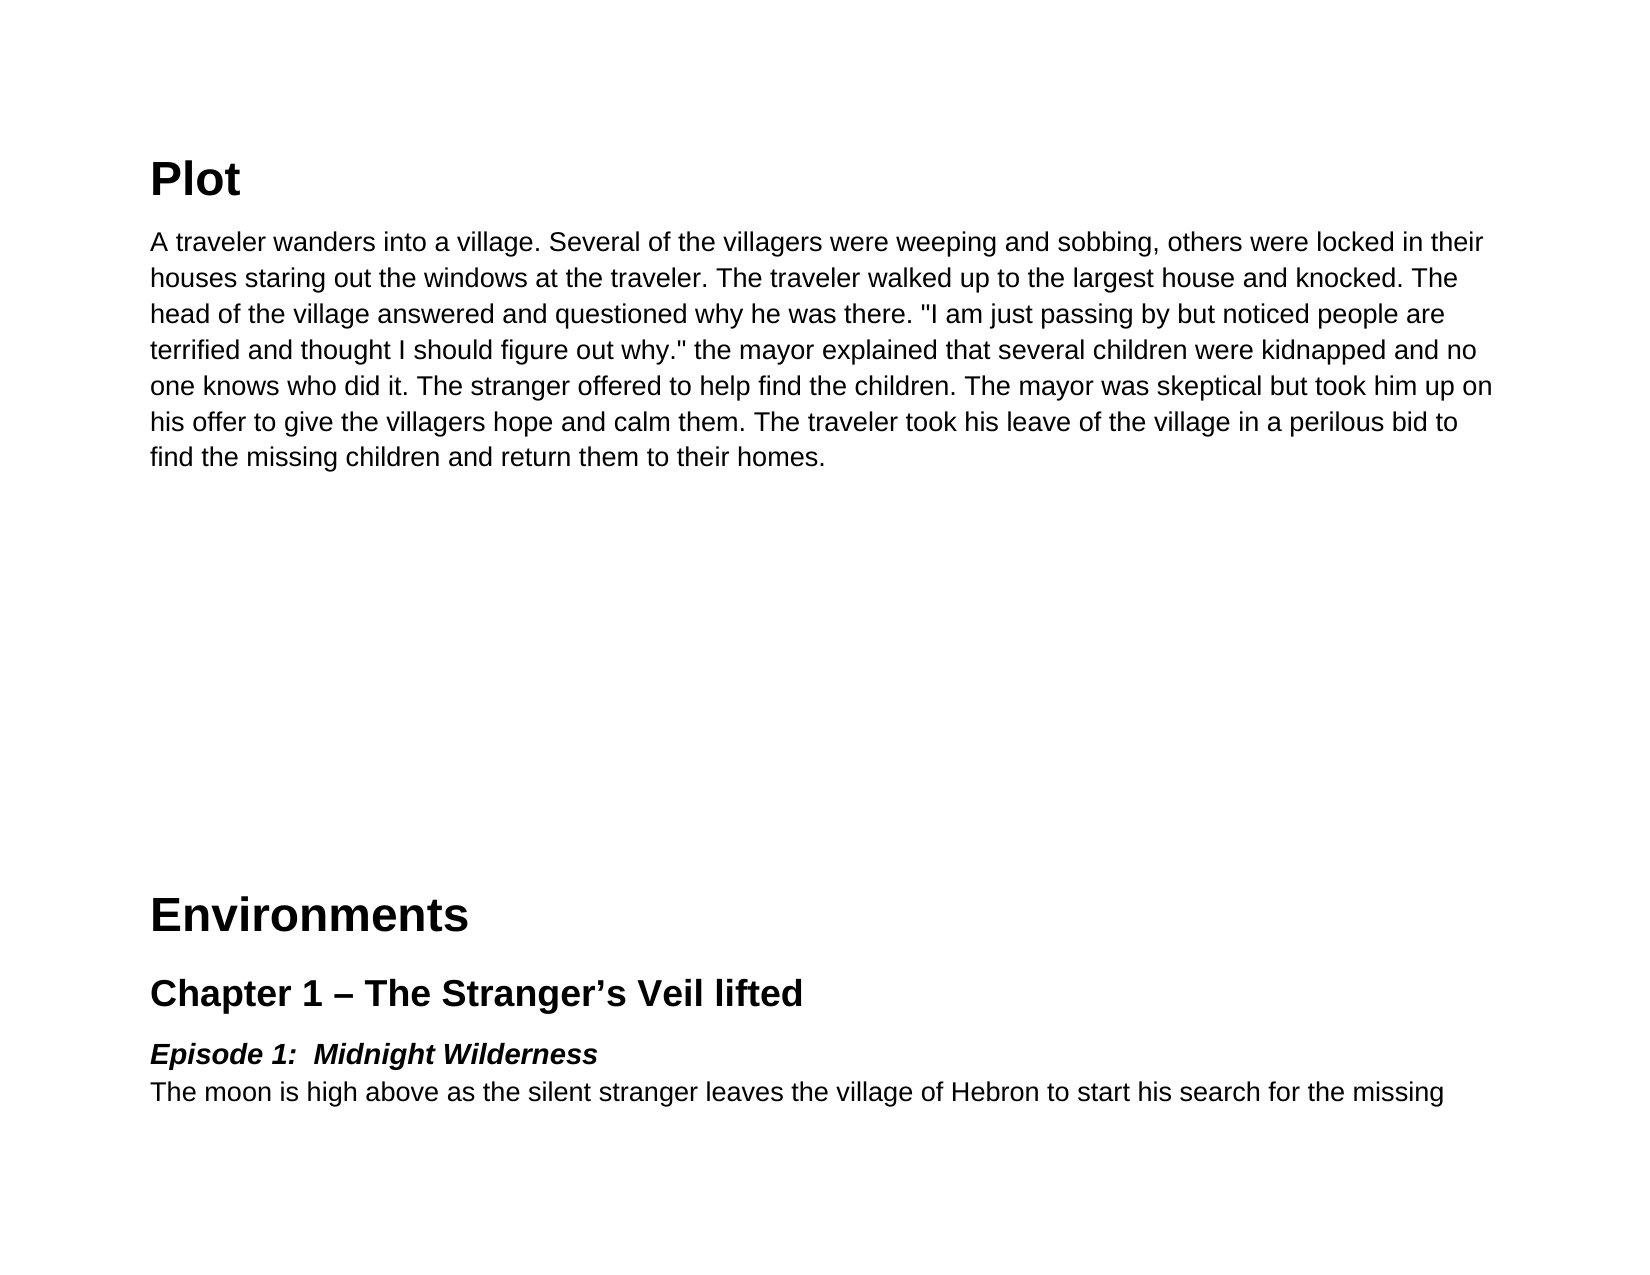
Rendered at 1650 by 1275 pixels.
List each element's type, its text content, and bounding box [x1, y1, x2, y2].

text A traveler wanders into a village. Several of the villagers were weeping and sobbing, others were locked in their houses staring out the windows at the traveler. The traveler walked up to the largest house and knocked. The head of the village answered and questioned why he was there. "I am just passing by but noticed people are terrified and thought I should figure out why." the mayor explained that several children were kidnapped and no one knows who did it. The stranger offered to help find the children. The mayor was skeptical but took him up on his offer to give the villagers hope and calm them. The traveler took his leave of the village in a perilous bid to find the missing children and return them to their homes. [150, 226, 1500, 473]
subtitle Episode 1: Midnight Wilderness [150, 1037, 1500, 1071]
subtitle Environments [150, 887, 1500, 942]
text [150, 1076, 1500, 1107]
subtitle Chapter 1 – The Stranger’s Veil lifted [150, 971, 1500, 1014]
subtitle Plot [150, 150, 1500, 205]
